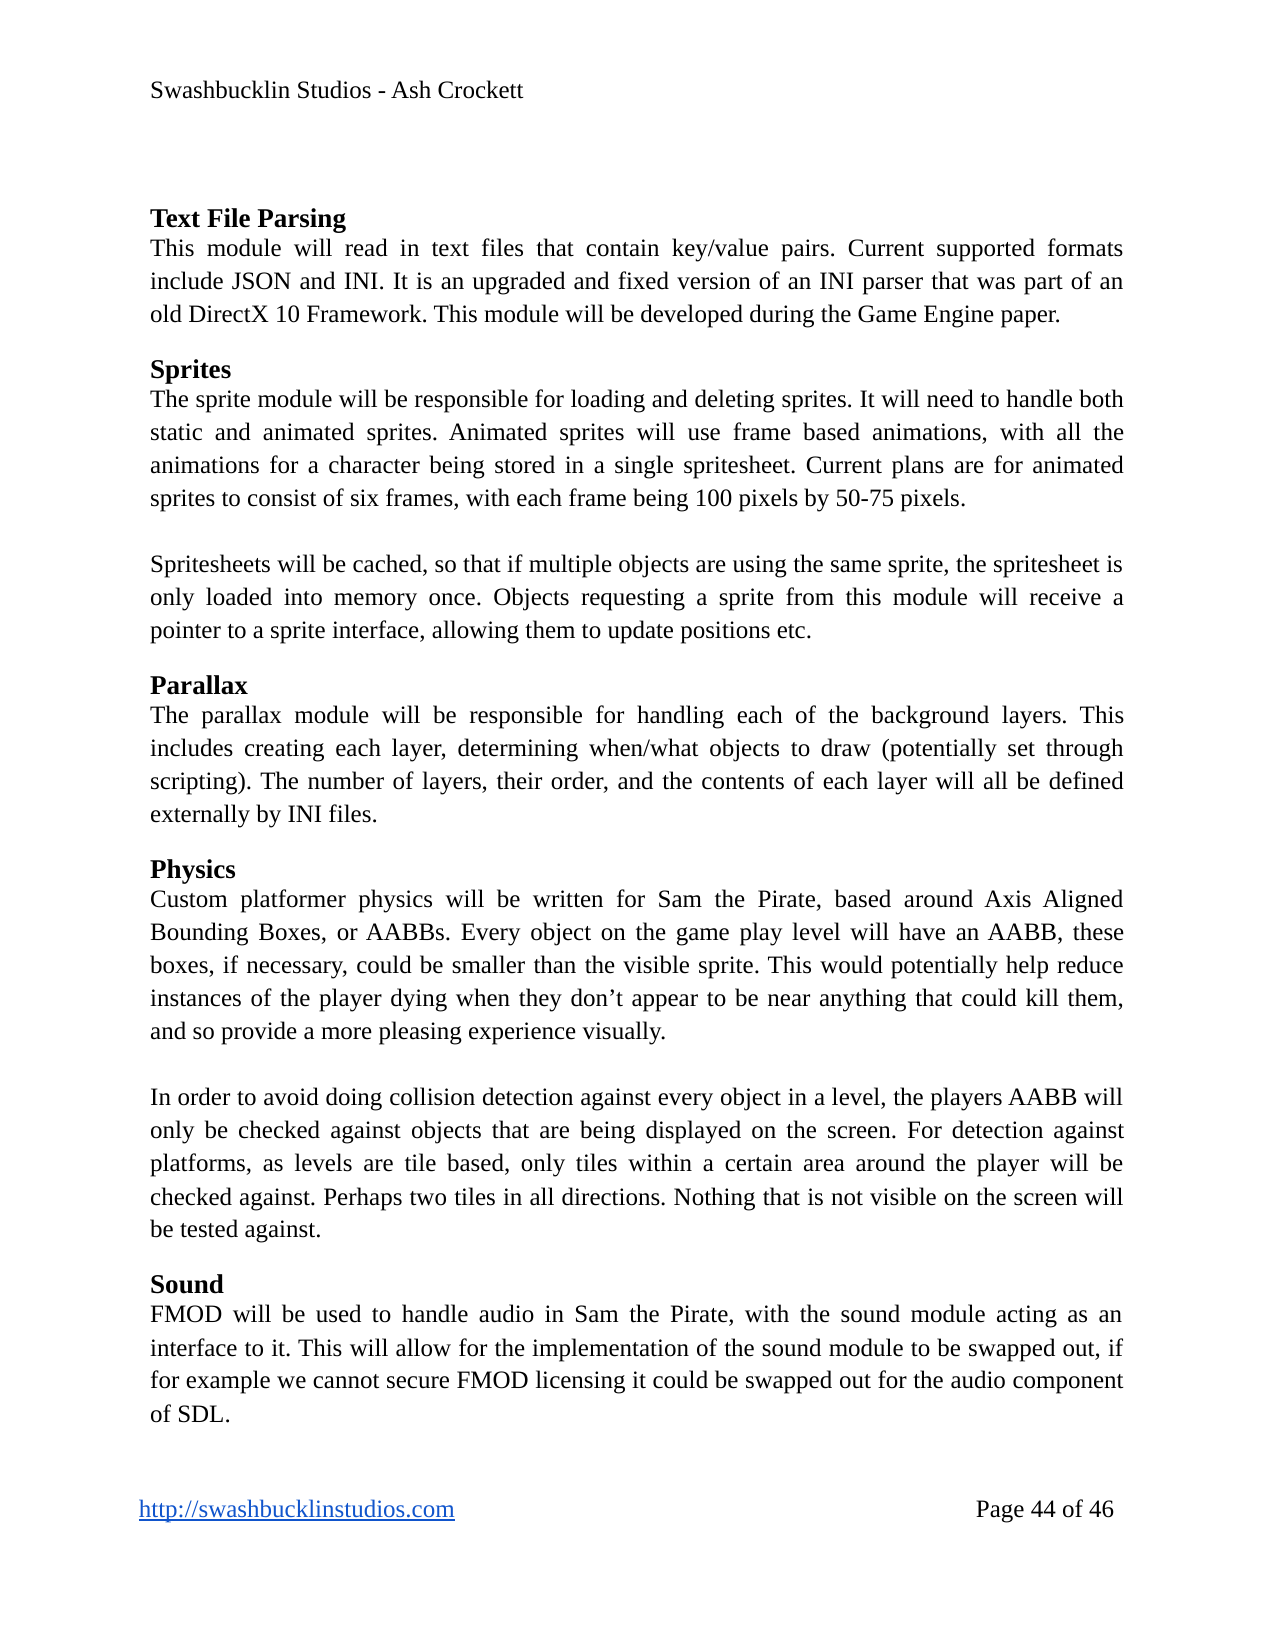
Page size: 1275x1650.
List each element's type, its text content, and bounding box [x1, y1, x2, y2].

subtitle Sprites [150, 353, 1125, 384]
subtitle Text File Parsing [150, 202, 1125, 233]
subtitle Sound [150, 1268, 1125, 1299]
text This module will read in text files that contain key/value pairs. Current supported formats include JSON and INI. It is an upgraded and fixed version of an INI parser that was part of an old DirectX 10 Framework. This module will be developed during the Game Engine paper. [150, 233, 1125, 328]
subtitle Parallax [150, 669, 1125, 700]
text The sprite module will be responsible for loading and deleting sprites. It will need to handle both static and animated sprites. Animated sprites will use frame based animations, with all the animations for a character being stored in a single spritesheet. Current plans are for animated sprites to consist of six frames, with each frame being 100 pixels by 50-75 pixels. [150, 384, 1125, 512]
subtitle Physics [150, 853, 1125, 884]
text Spritesheets will be cached, so that if multiple objects are using the same sprite, the spritesheet is only loaded into memory once. Objects requesting a sprite from this module will receive a pointer to a sprite interface, allowing them to update positions etc. [150, 549, 1125, 644]
text In order to avoid doing collision detection against every object in a level, the players AABB will only be checked against objects that are being displayed on the screen. For detection against platforms, as levels are tile based, only tiles within a certain area around the player will be checked against. Perhaps two tiles in all directions. Nothing that is not visible on the screen will be tested against. [150, 1082, 1125, 1243]
text The parallax module will be responsible for handling each of the background layers. This includes creating each layer, determining when/what objects to draw (potentially set through scripting). The number of layers, their order, and the contents of each layer will all be defined externally by INI files. [150, 700, 1125, 828]
text Custom platformer physics will be written for Sam the Pirate, based around Axis Aligned Bounding Boxes, or AABBs. Every object on the game play level will have an AABB, these boxes, if necessary, could be smaller than the visible sprite. This would potentially help reduce instances of the player dying when they don’t appear to be near anything that could kill them, and so provide a more pleasing experience visually. [150, 884, 1125, 1045]
text FMOD will be used to handle audio in Sam the Pirate, with the sound module acting as an interface to it. This will allow for the implementation of the sound module to be swapped out, if for example we cannot secure FMOD licensing it could be swapped out for the audio component of SDL. [150, 1299, 1125, 1427]
